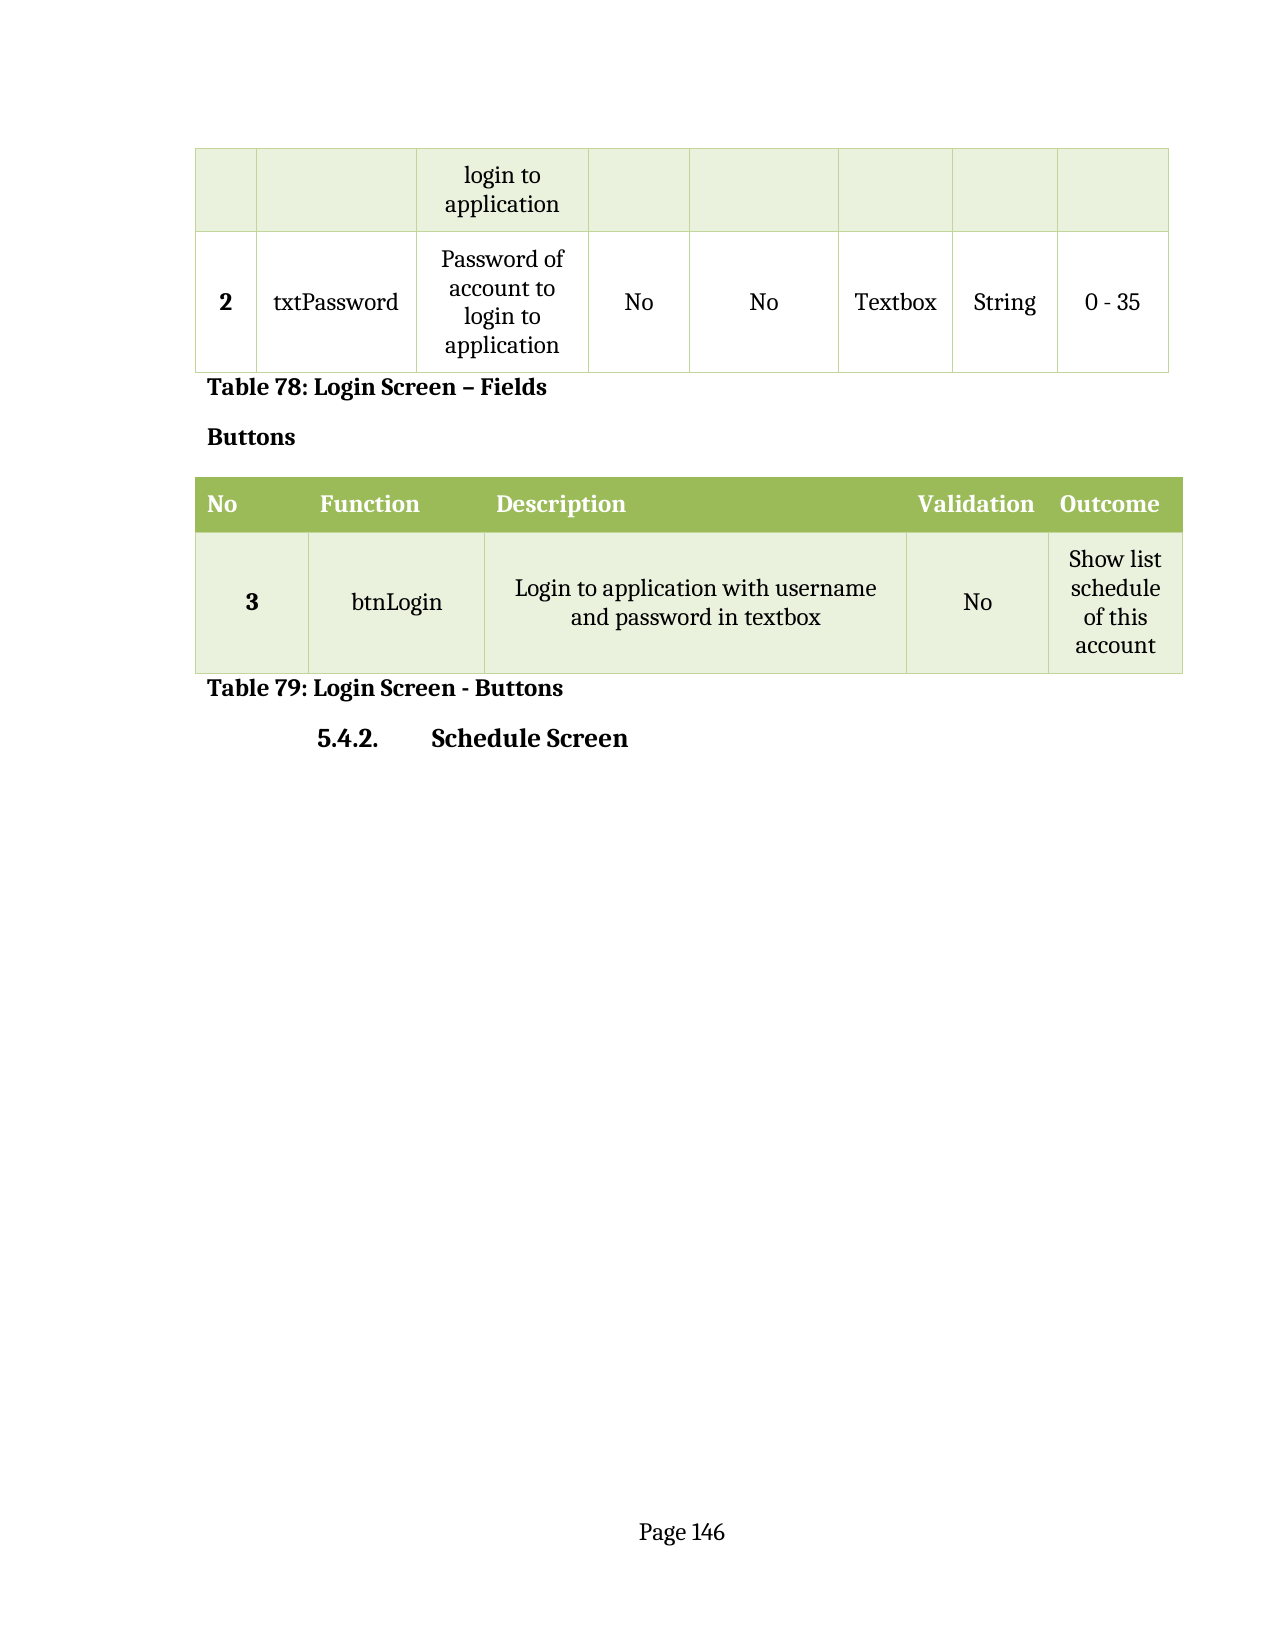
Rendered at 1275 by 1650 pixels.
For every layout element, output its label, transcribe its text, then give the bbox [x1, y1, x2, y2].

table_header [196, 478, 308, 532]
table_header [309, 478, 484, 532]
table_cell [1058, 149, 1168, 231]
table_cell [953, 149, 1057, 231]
list Schedule Screen [317, 723, 1157, 754]
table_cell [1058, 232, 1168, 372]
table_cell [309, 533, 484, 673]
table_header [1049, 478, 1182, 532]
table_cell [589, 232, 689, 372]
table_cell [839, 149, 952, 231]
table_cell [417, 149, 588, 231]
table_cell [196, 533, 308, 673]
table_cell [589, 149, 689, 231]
text Buttons [207, 423, 1157, 452]
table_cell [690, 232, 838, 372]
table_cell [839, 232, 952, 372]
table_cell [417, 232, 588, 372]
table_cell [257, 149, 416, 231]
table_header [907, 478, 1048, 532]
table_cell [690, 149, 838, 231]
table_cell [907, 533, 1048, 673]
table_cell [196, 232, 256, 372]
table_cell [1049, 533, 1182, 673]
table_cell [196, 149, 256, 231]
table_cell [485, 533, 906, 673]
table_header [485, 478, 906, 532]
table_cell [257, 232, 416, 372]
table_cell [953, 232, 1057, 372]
